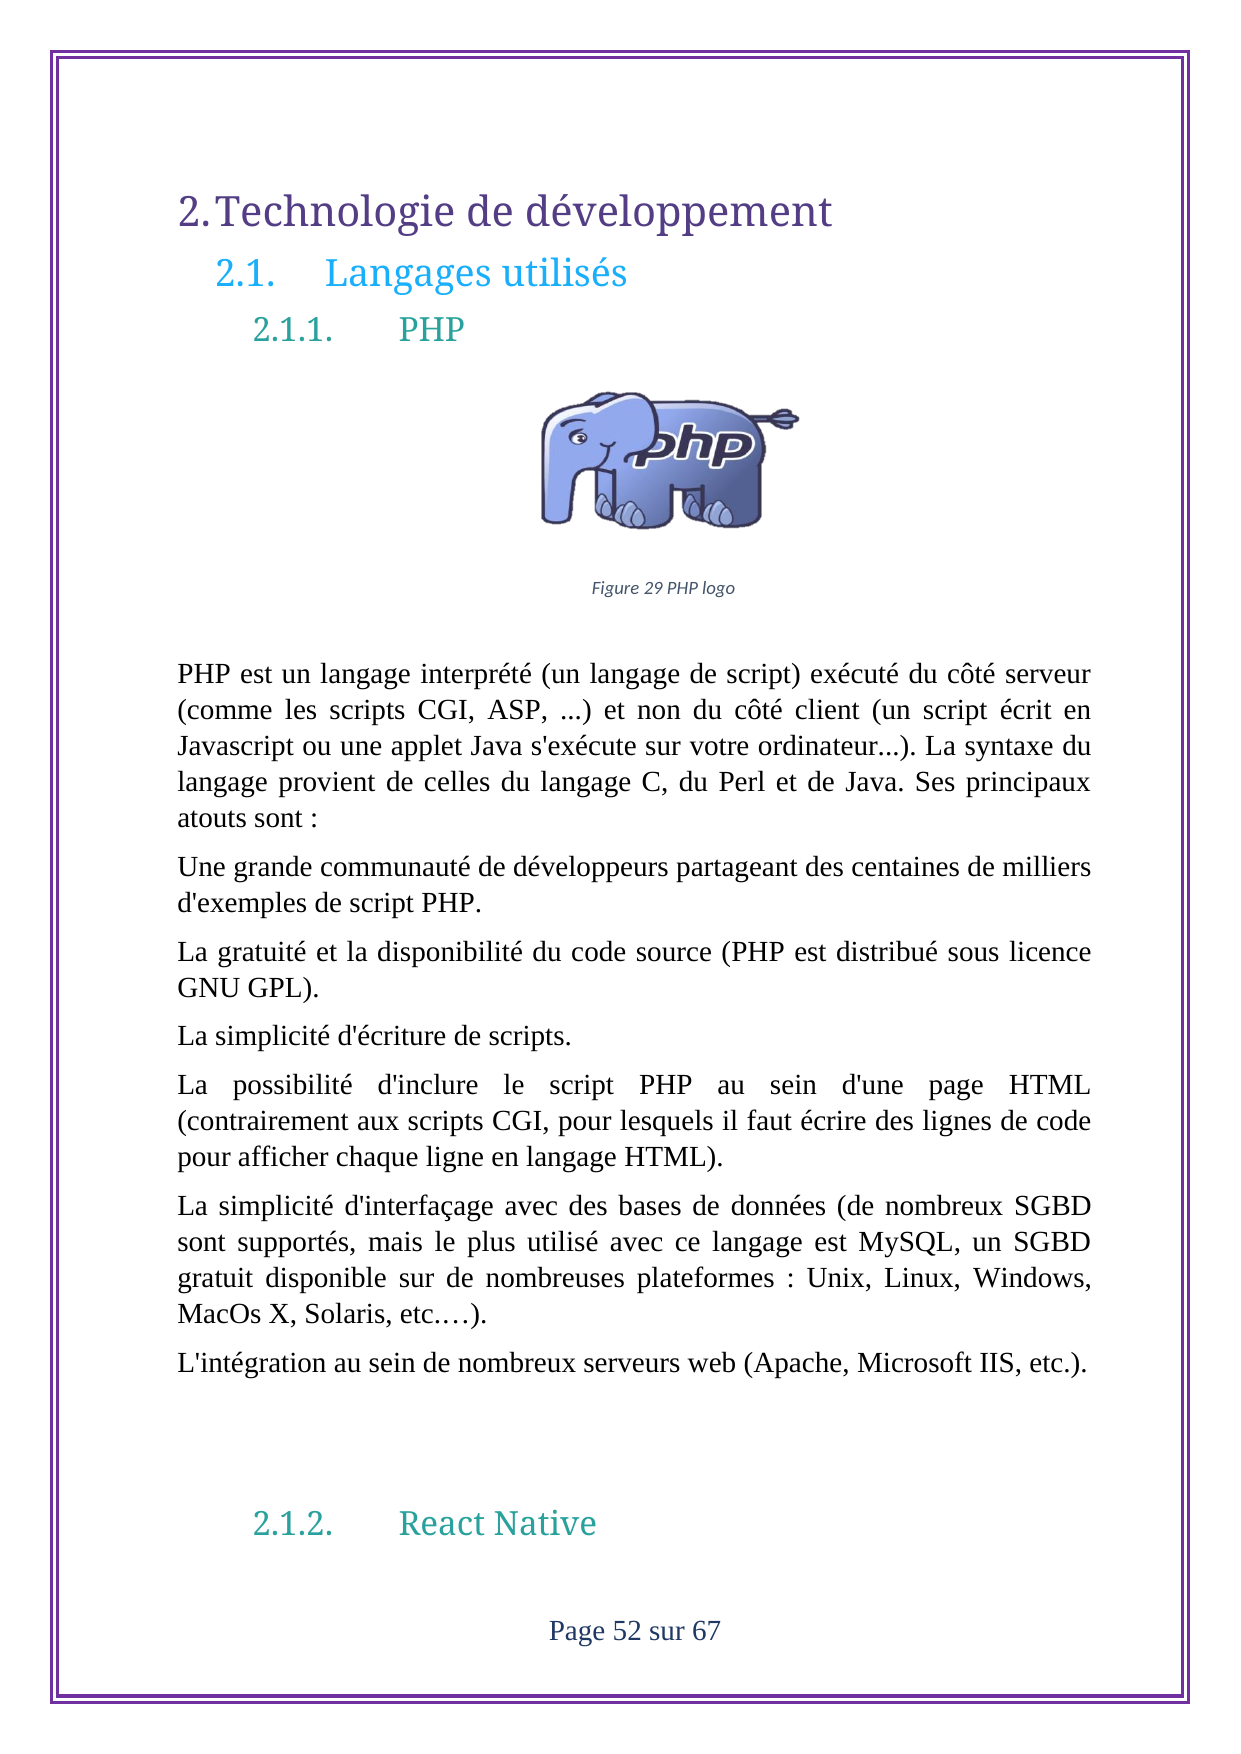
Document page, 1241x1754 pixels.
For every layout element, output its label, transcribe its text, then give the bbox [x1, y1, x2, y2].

subtitle Technologie de développement [177, 181, 1092, 238]
text L'intégration au sein de nombreux serveurs web (Apache, Microsoft IIS, etc.). [177, 1345, 1092, 1379]
text Une grande communauté de développeurs partageant des centaines de milliers d'exemples de script PHP. [177, 849, 1092, 919]
text La gratuité et la disponibilité du code source (PHP est distribué sous licence GNU GPL). [177, 934, 1092, 1003]
text La simplicité d'interfaçage avec des bases de données (de nombreux SGBD sont supportés, mais le plus utilisé avec ce langage est MySQL, un SGBD gratuit disponible sur de nombreuses plateformes : Unix, Linux, Windows, MacOs X, Solaris, etc.…). [177, 1188, 1092, 1330]
text PHP est un langage interprété (un langage de script) exécuté du côté serveur (comme les scripts CGI, ASP, ...) et non du côté client (un script écrit en Javascript ou une applet Java s'exécute sur votre ordinateur...). La syntaxe du langage provient de celles du langage C, du Perl et de Java. Ses principaux atouts sont : [177, 656, 1092, 834]
subtitle React Native [252, 1499, 1092, 1545]
subtitle PHP [252, 306, 1092, 351]
text La possibilité d'inclure le script PHP au sein d'une page HTML (contrairement aux scripts CGI, pour lesquels il faut écrire des lignes de code pour afficher chaque ligne en langage HTML). [177, 1067, 1092, 1173]
subtitle Langages utilisés [214, 247, 1092, 298]
picture [472, 354, 857, 567]
text La simplicité d'écriture de scripts. [177, 1018, 1092, 1052]
